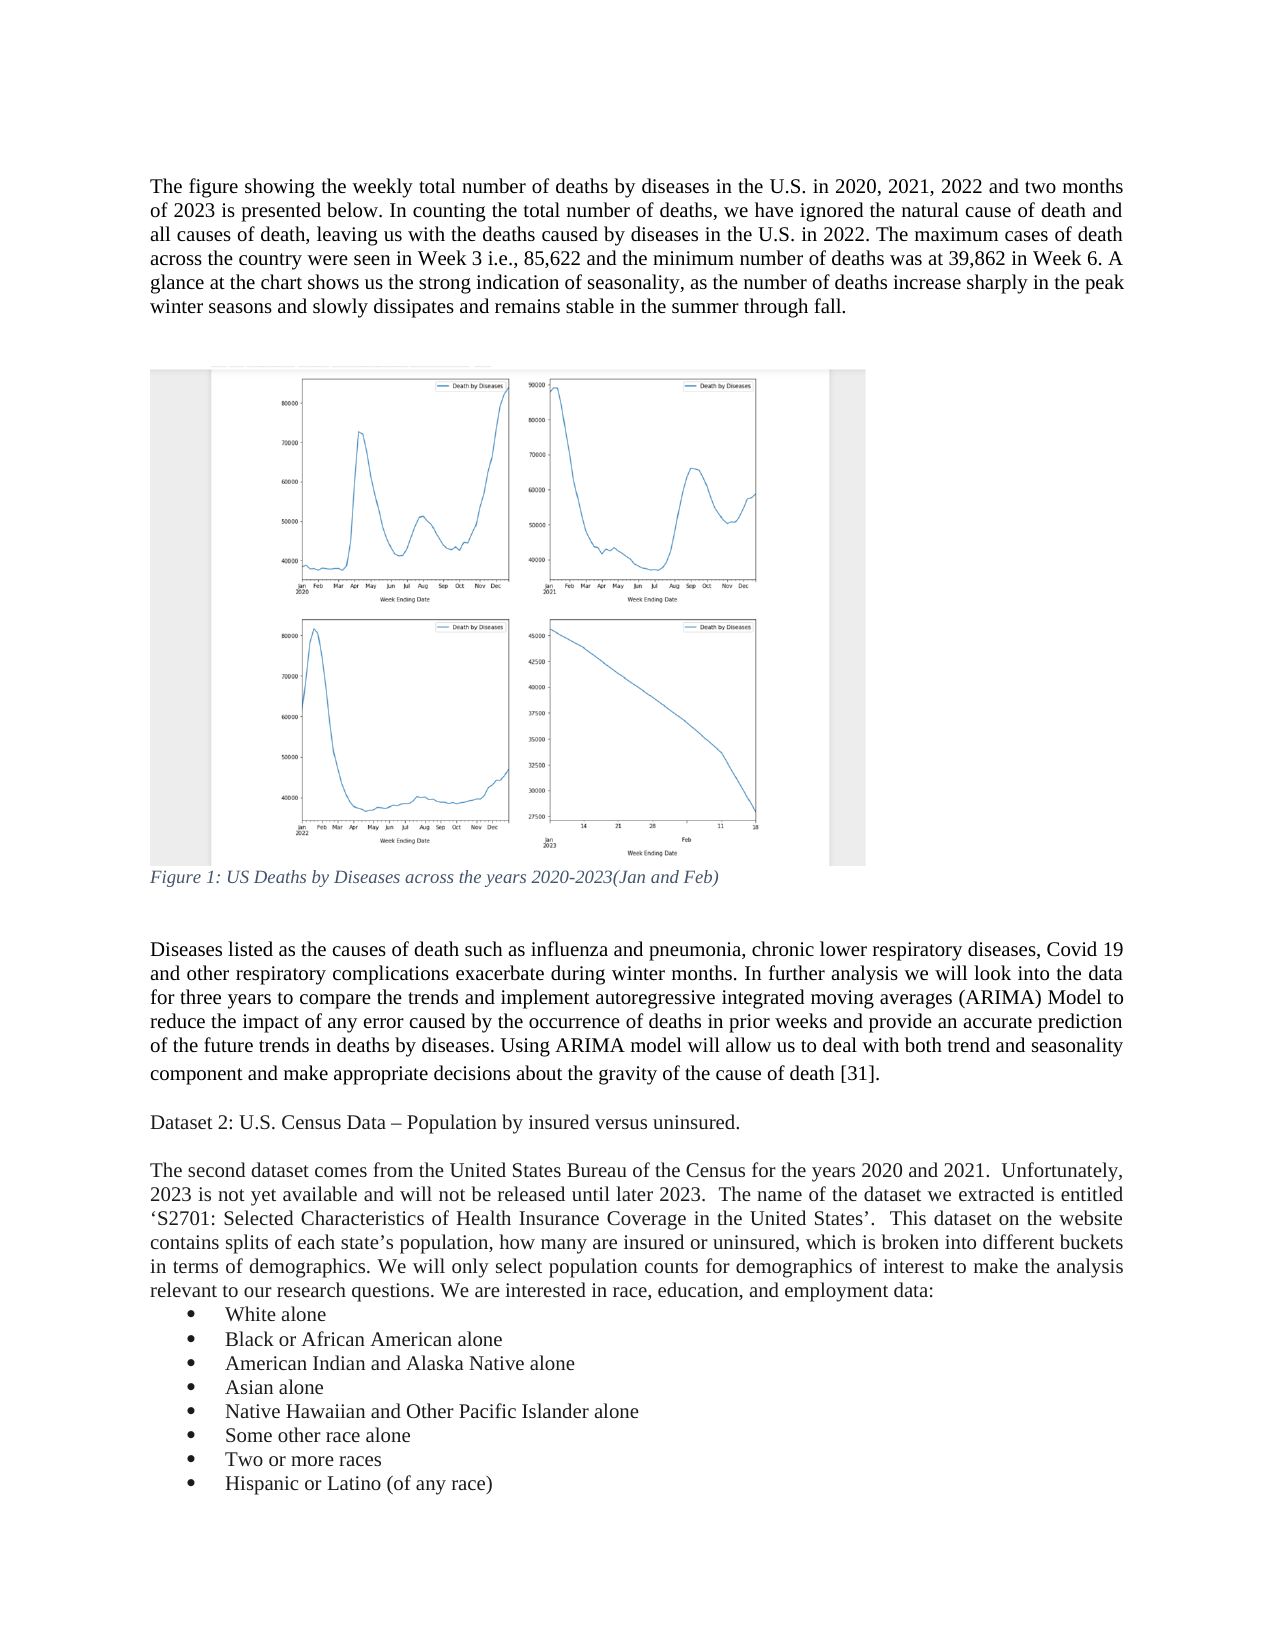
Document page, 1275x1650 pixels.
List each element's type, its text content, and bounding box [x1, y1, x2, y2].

text The figure showing the weekly total number of deaths by diseases in the U.S. in 2020, 2021, 2022 and two months of 2023 is presented below. In counting the total number of deaths, we have ignored the natural cause of death and all causes of death, leaving us with the deaths caused by diseases in the U.S. in 2022. The maximum cases of death across the country were seen in Week 3 i.e., 85,622 and the minimum number of deaths was at 39,862 in Week 6. A glance at the chart shows us the strong indication of seasonality, as the number of deaths increase sharply in the peak winter seasons and slowly dissipates and remains stable in the summer through fall. [150, 174, 1125, 318]
list Two or more races [187, 1447, 1125, 1471]
text Dataset 2: U.S. Census Data – Population by insured versus uninsured. [150, 1110, 1125, 1134]
list American Indian and Alaska Native alone [187, 1351, 1125, 1374]
list Black or African American alone [187, 1326, 1125, 1351]
text The second dataset comes from the United States Bureau of the Census for the years 2020 and 2021. Unfortunately, 2023 is not yet available and will not be released until later 2023. The name of the dataset we extracted is entitled ‘S2701: Selected Characteristics of Health Insurance Coverage in the United States’. This dataset on the website contains splits of each state’s population, how many are insured or uninsured, which is broken into different buckets in terms of demographics. We will only select population counts for demographics of interest to make the analysis relevant to our research questions. We are interested in race, education, and employment data: [150, 1158, 1125, 1302]
list Some other race alone [187, 1423, 1125, 1447]
list Hispanic or Latino (of any race) [187, 1471, 1125, 1495]
list Asian alone [187, 1374, 1125, 1399]
picture [150, 366, 866, 866]
list Native Hawaiian and Other Pacific Islander alone [187, 1399, 1125, 1423]
list White alone [187, 1302, 1125, 1326]
text Diseases listed as the causes of death such as influenza and pneumonia, chronic lower respiratory diseases, Covid 19 and other respiratory complications exacerbate during winter months. In further analysis we will look into the data for three years to compare the trends and implement autoregressive integrated moving averages (ARIMA) Model to reduce the impact of any error caused by the occurrence of deaths in prior weeks and provide an accurate prediction of the future trends in deaths by diseases. Using ARIMA model will allow us to deal with both trend and seasonality component and make appropriate decisions about the gravity of the cause of death. [150, 937, 1125, 1086]
